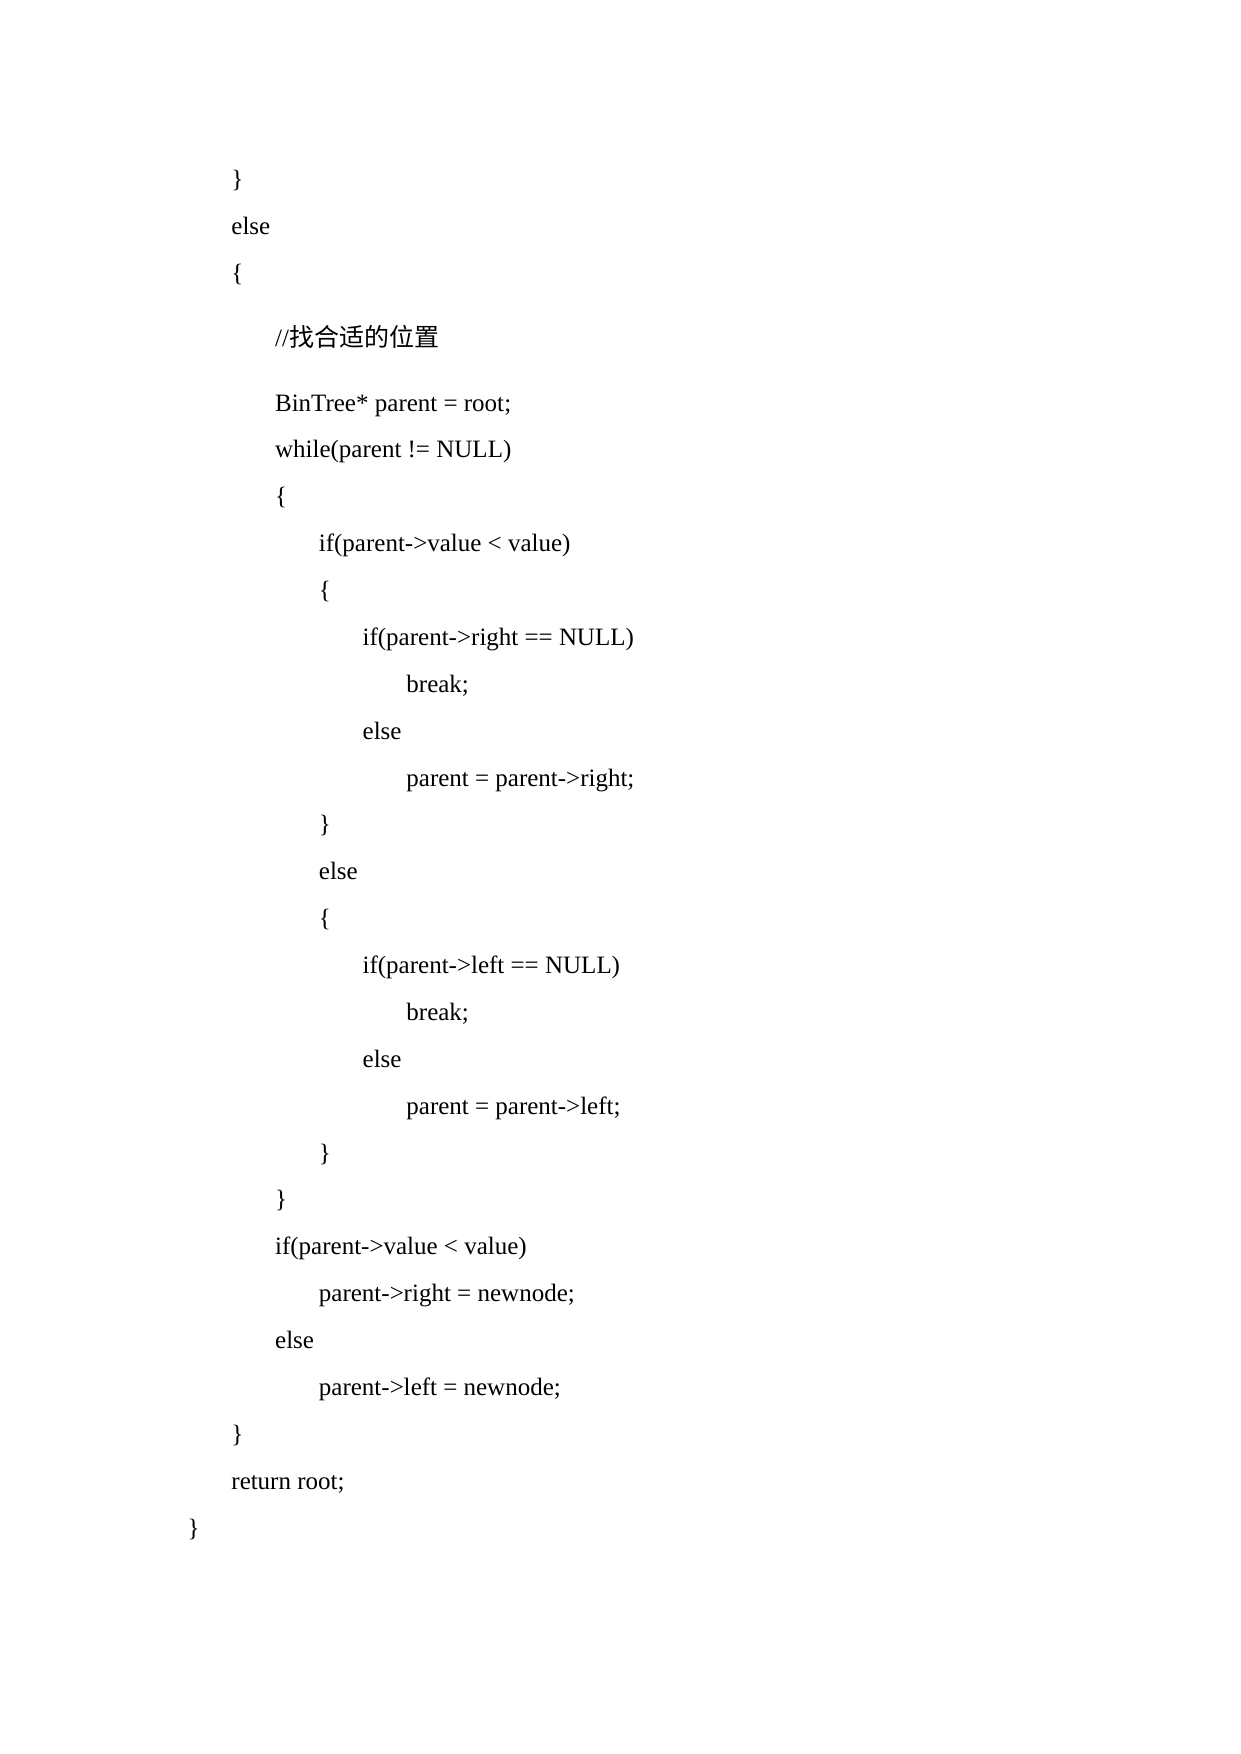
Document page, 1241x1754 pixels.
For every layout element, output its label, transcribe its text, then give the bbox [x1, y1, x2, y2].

text } [187, 1417, 1053, 1449]
text break; [187, 995, 1053, 1028]
text if(parent->right == NULL) [187, 620, 1053, 653]
text parent = parent->right; [187, 761, 1053, 793]
text { [187, 256, 1053, 288]
text parent->right = newnode; [187, 1276, 1053, 1309]
text break; [187, 667, 1053, 699]
text BinTree* parent = root; [187, 386, 1053, 418]
text parent = parent->left; [187, 1089, 1053, 1121]
text else [187, 209, 1053, 241]
text parent->left = newnode; [187, 1370, 1053, 1403]
text else [187, 1042, 1053, 1074]
text //找合适的位置 [187, 303, 1053, 368]
text { [187, 573, 1053, 606]
text if(parent->value < value) [187, 1229, 1053, 1262]
text } [187, 1511, 1053, 1543]
text if(parent->value < value) [187, 526, 1053, 559]
text } [187, 1183, 1053, 1215]
text else [187, 714, 1053, 746]
text } [187, 162, 1053, 194]
text } [187, 1136, 1053, 1168]
text else [187, 1323, 1053, 1356]
text { [187, 901, 1053, 934]
text while(parent != NULL) [187, 433, 1053, 465]
text return root; [187, 1464, 1053, 1496]
text else [187, 854, 1053, 887]
text { [187, 479, 1053, 512]
text if(parent->left == NULL) [187, 948, 1053, 981]
text } [187, 808, 1053, 840]
